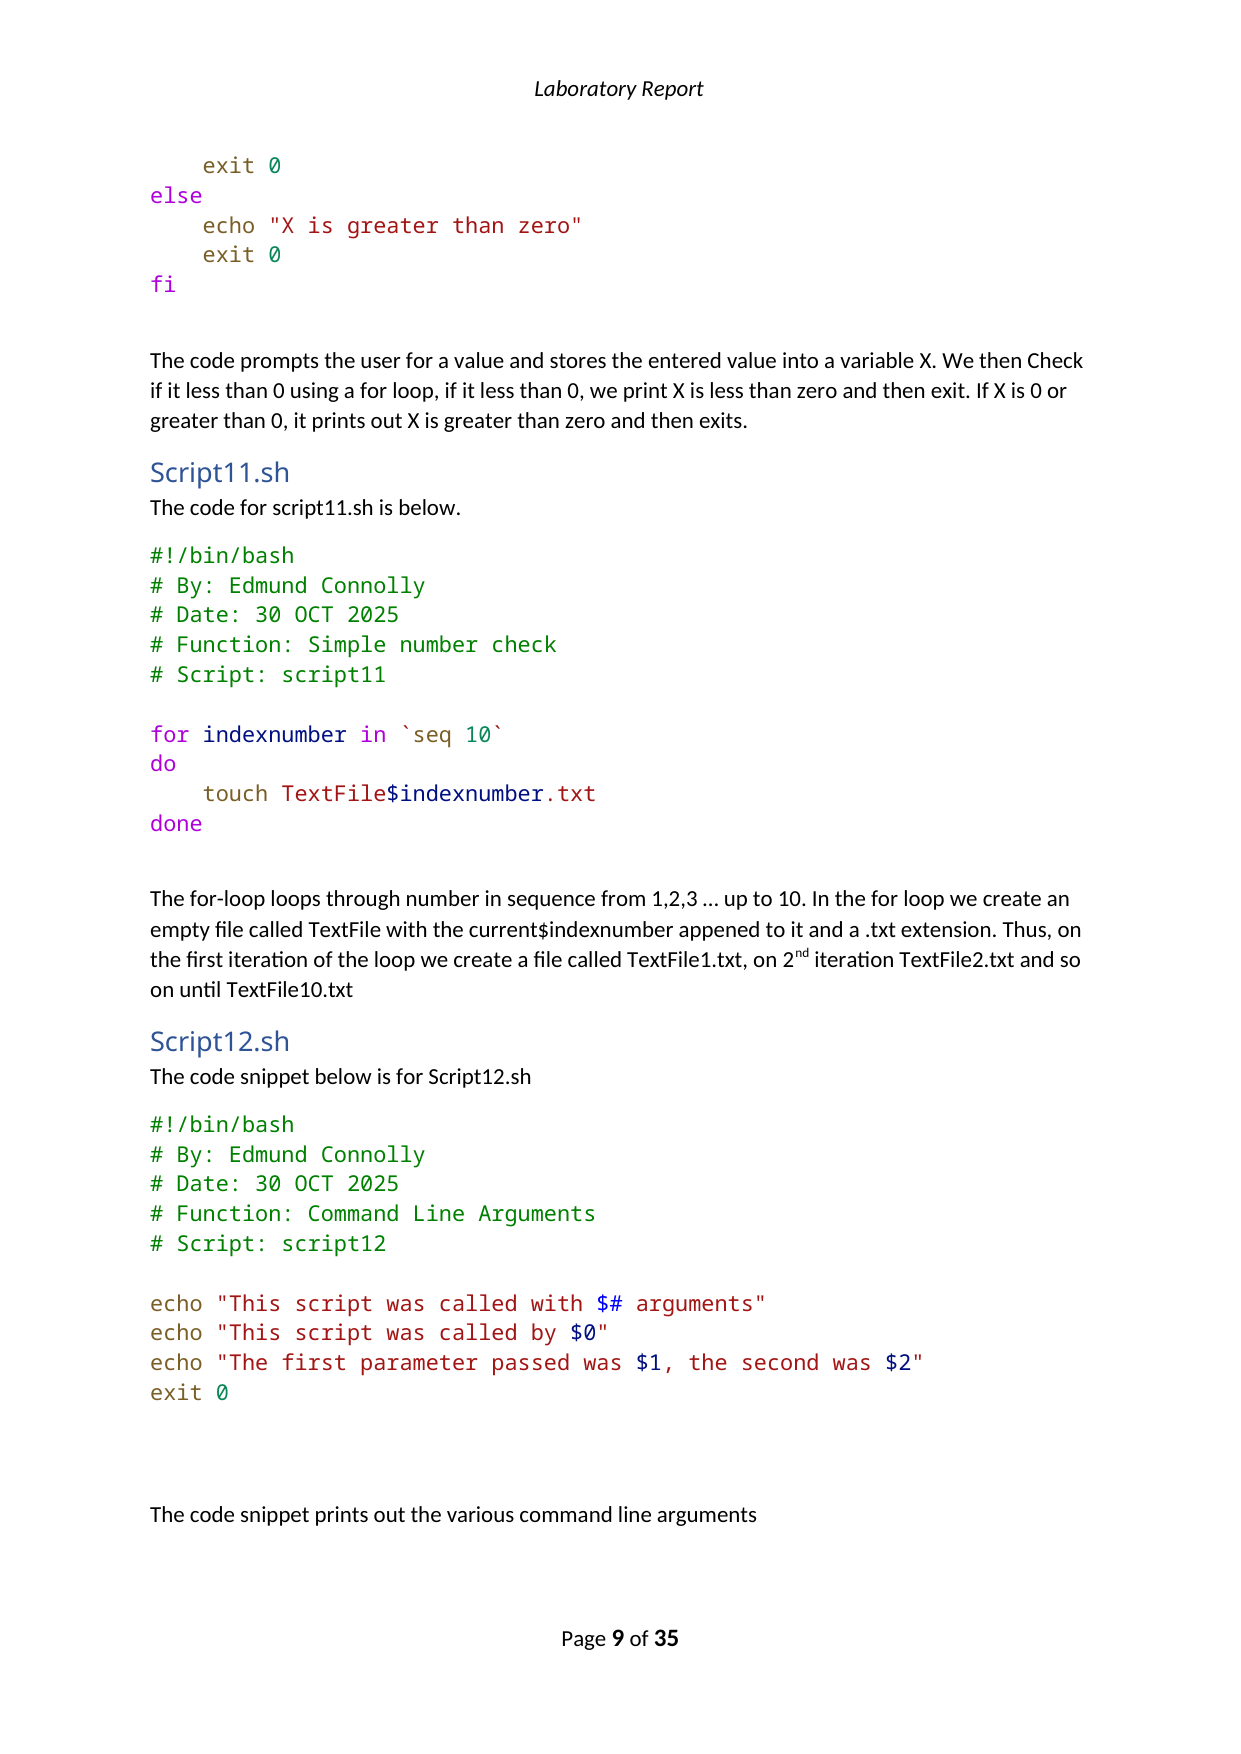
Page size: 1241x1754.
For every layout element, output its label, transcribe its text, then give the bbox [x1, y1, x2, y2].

text echo "This script was called by $0" [150, 1317, 1090, 1347]
text # Function: Command Line Arguments [150, 1198, 1090, 1228]
text else [150, 180, 1090, 209]
text # By: Edmund Connolly [150, 569, 1090, 599]
text echo "X is greater than zero" [150, 209, 1090, 239]
text # Date: 30 OCT 2025 [150, 599, 1090, 629]
text # Script: script11 [150, 659, 1090, 689]
text # Script: script12 [150, 1228, 1090, 1258]
text # Date: 30 OCT 2025 [150, 1168, 1090, 1198]
text The code snippet prints out the various command line arguments [150, 1500, 1090, 1528]
text #!/bin/bash [150, 1109, 1090, 1138]
subtitle Script12.sh [150, 1022, 1090, 1059]
text exit 0 [150, 150, 1090, 180]
text for indexnumber in `seq 10` [150, 718, 1090, 748]
text echo "The first parameter passed was $1, the second was $2" [150, 1347, 1090, 1377]
text do [150, 748, 1090, 778]
text #!/bin/bash [150, 540, 1090, 569]
text done [150, 808, 1090, 838]
text exit 0 [150, 239, 1090, 269]
text fi [150, 269, 1090, 299]
text The code for script11.sh is below. [150, 493, 1090, 521]
text exit 0 [150, 1377, 1090, 1407]
text # By: Edmund Connolly [150, 1138, 1090, 1168]
text The code snippet below is for Script12.sh [150, 1062, 1090, 1090]
text The code prompts the user for a value and stores the entered value into a variable X. We then Check if it less than 0 using a for loop, if it less than 0, we print X is less than zero and then exit. If X is 0 or greater than 0, it prints out X is greater than zero and then exits. [150, 346, 1090, 434]
text # Function: Simple number check [150, 629, 1090, 659]
subtitle Script11.sh [150, 453, 1090, 490]
text The for-loop loops through number in sequence from 1,2,3 … up to 10. In the for loop we create an empty file called TextFile with the current$indexnumber appened to it and a .txt extension. Thus, on the first iteration of the loop we create a file called TextFile1.txt, on 2nd iteration TextFile2.txt and so on until TextFile10.txt [150, 884, 1090, 1003]
text touch TextFile$indexnumber.txt [150, 778, 1090, 808]
text echo "This script was called with $# arguments" [150, 1287, 1090, 1317]
